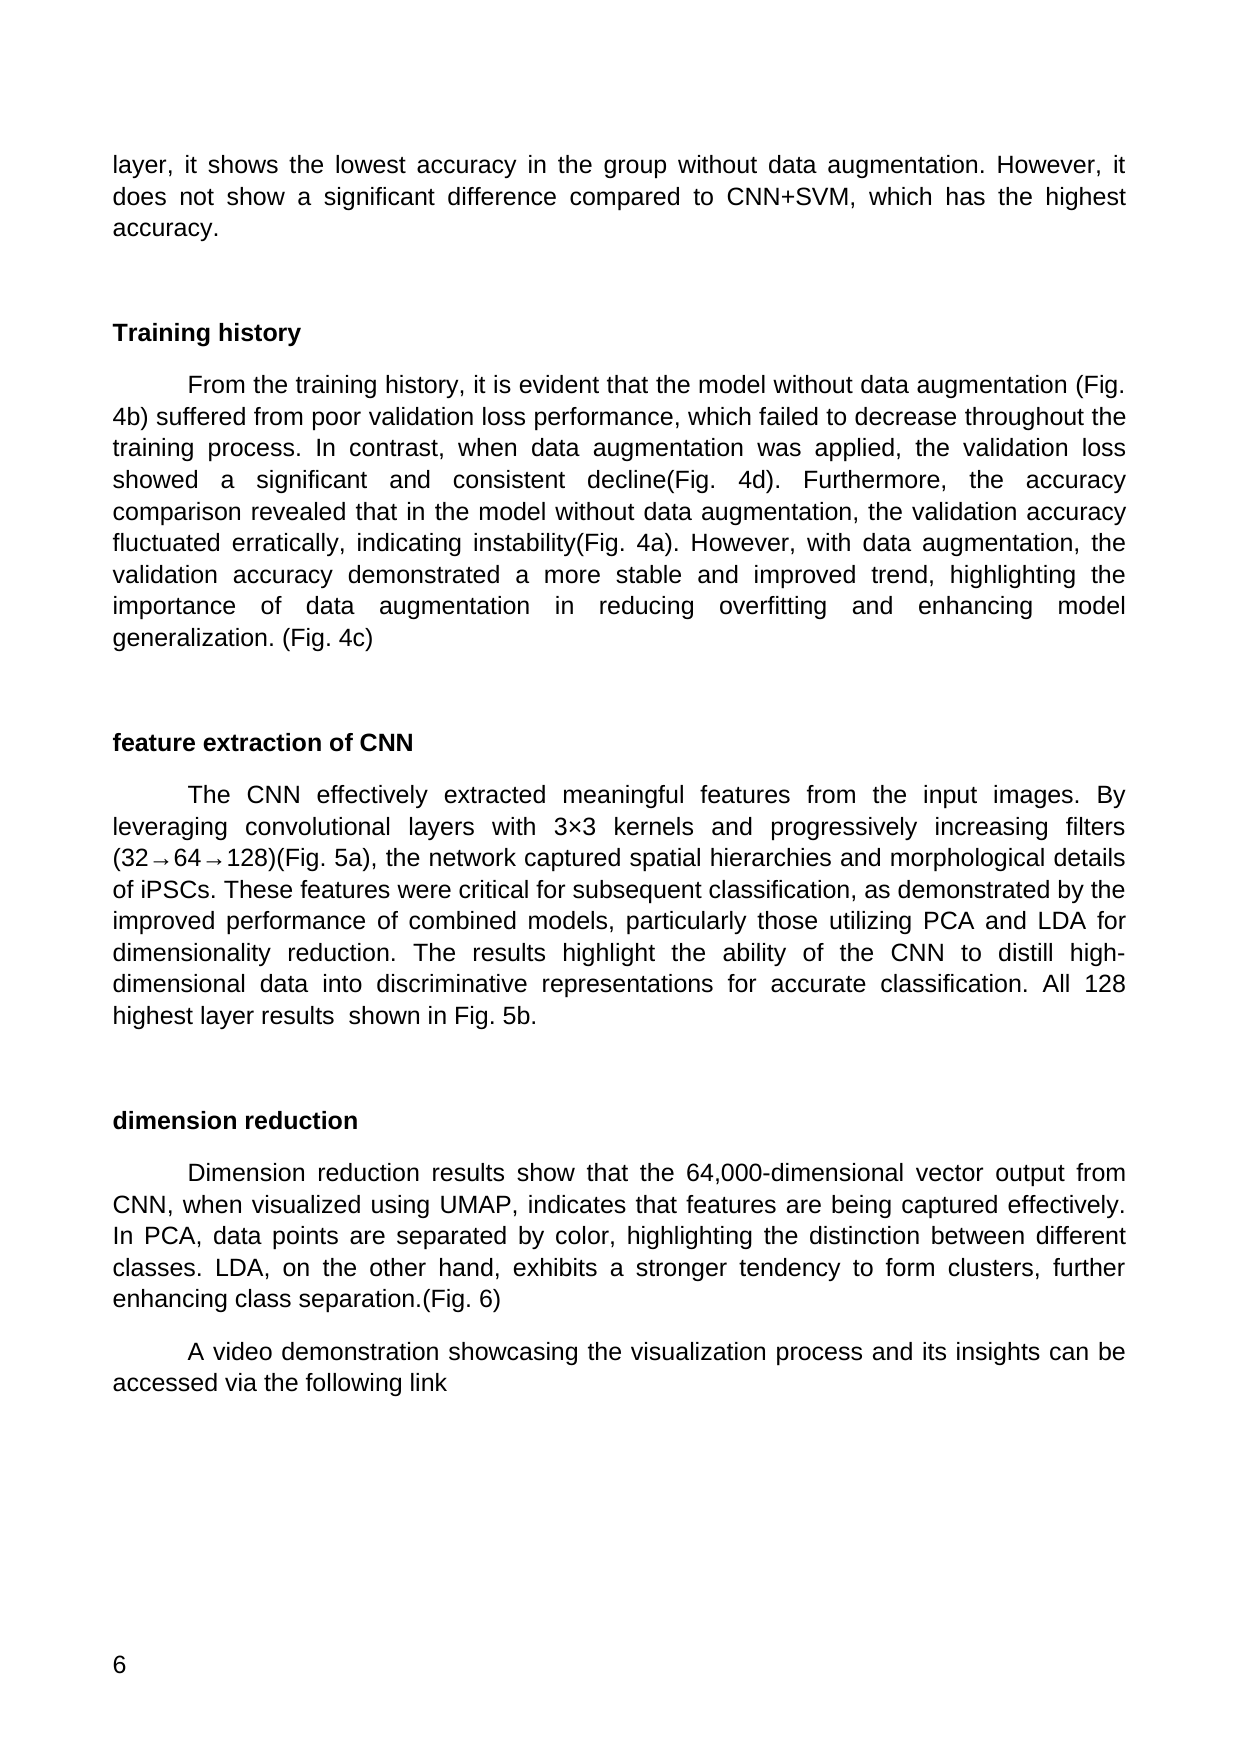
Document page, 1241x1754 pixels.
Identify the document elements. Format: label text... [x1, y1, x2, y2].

text feature extraction of CNN [112, 728, 1128, 756]
text The CNN effectively extracted meaningful features from the input images. By leveraging convolutional layers with 3×3 kernels and progressively increasing filters (32→64→128)(Fig. 5a), the network captured spatial hierarchies and morphological details of iPSCs. These features were critical for subsequent classification, as demonstrated by the improved performance of combined models, particularly those utilizing PCA and LDA for dimensionality reduction. The results highlight the ability of the CNN to distill high-dimensional data into discriminative representations for accurate classification. All 128 highest layer results shown in Fig. 5b. [112, 780, 1128, 1030]
text Training history [112, 318, 1128, 347]
text dimension reduction [112, 1106, 1128, 1134]
text Dimension reduction results show that the 64,000-dimensional vector output from CNN, when visualized using UMAP, indicates that features are being captured effectively. In PCA, data points are separated by color, highlighting the distinction between different classes. LDA, on the other hand, exhibits a stronger tendency to form clusters, further enhancing class separation.(Fig. 6) [112, 1158, 1128, 1313]
text From the training history, it is evident that the model without data augmentation (Fig. 4b) suffered from poor validation loss performance, which failed to decrease throughout the training process. In contrast, when data augmentation was applied, the validation loss showed a significant and consistent decline(Fig. 4d). Furthermore, the accuracy comparison revealed that in the model without data augmentation, the validation accuracy fluctuated erratically, indicating instability(Fig. 4a). However, with data augmentation, the validation accuracy demonstrated a more stable and improved trend, highlighting the importance of data augmentation in reducing overfitting and enhancing model generalization. (Fig. 4c) [112, 370, 1128, 652]
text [112, 150, 1128, 242]
text A video demonstration showcasing the visualization process and its insights can be accessed via the following link [112, 1337, 1128, 1397]
